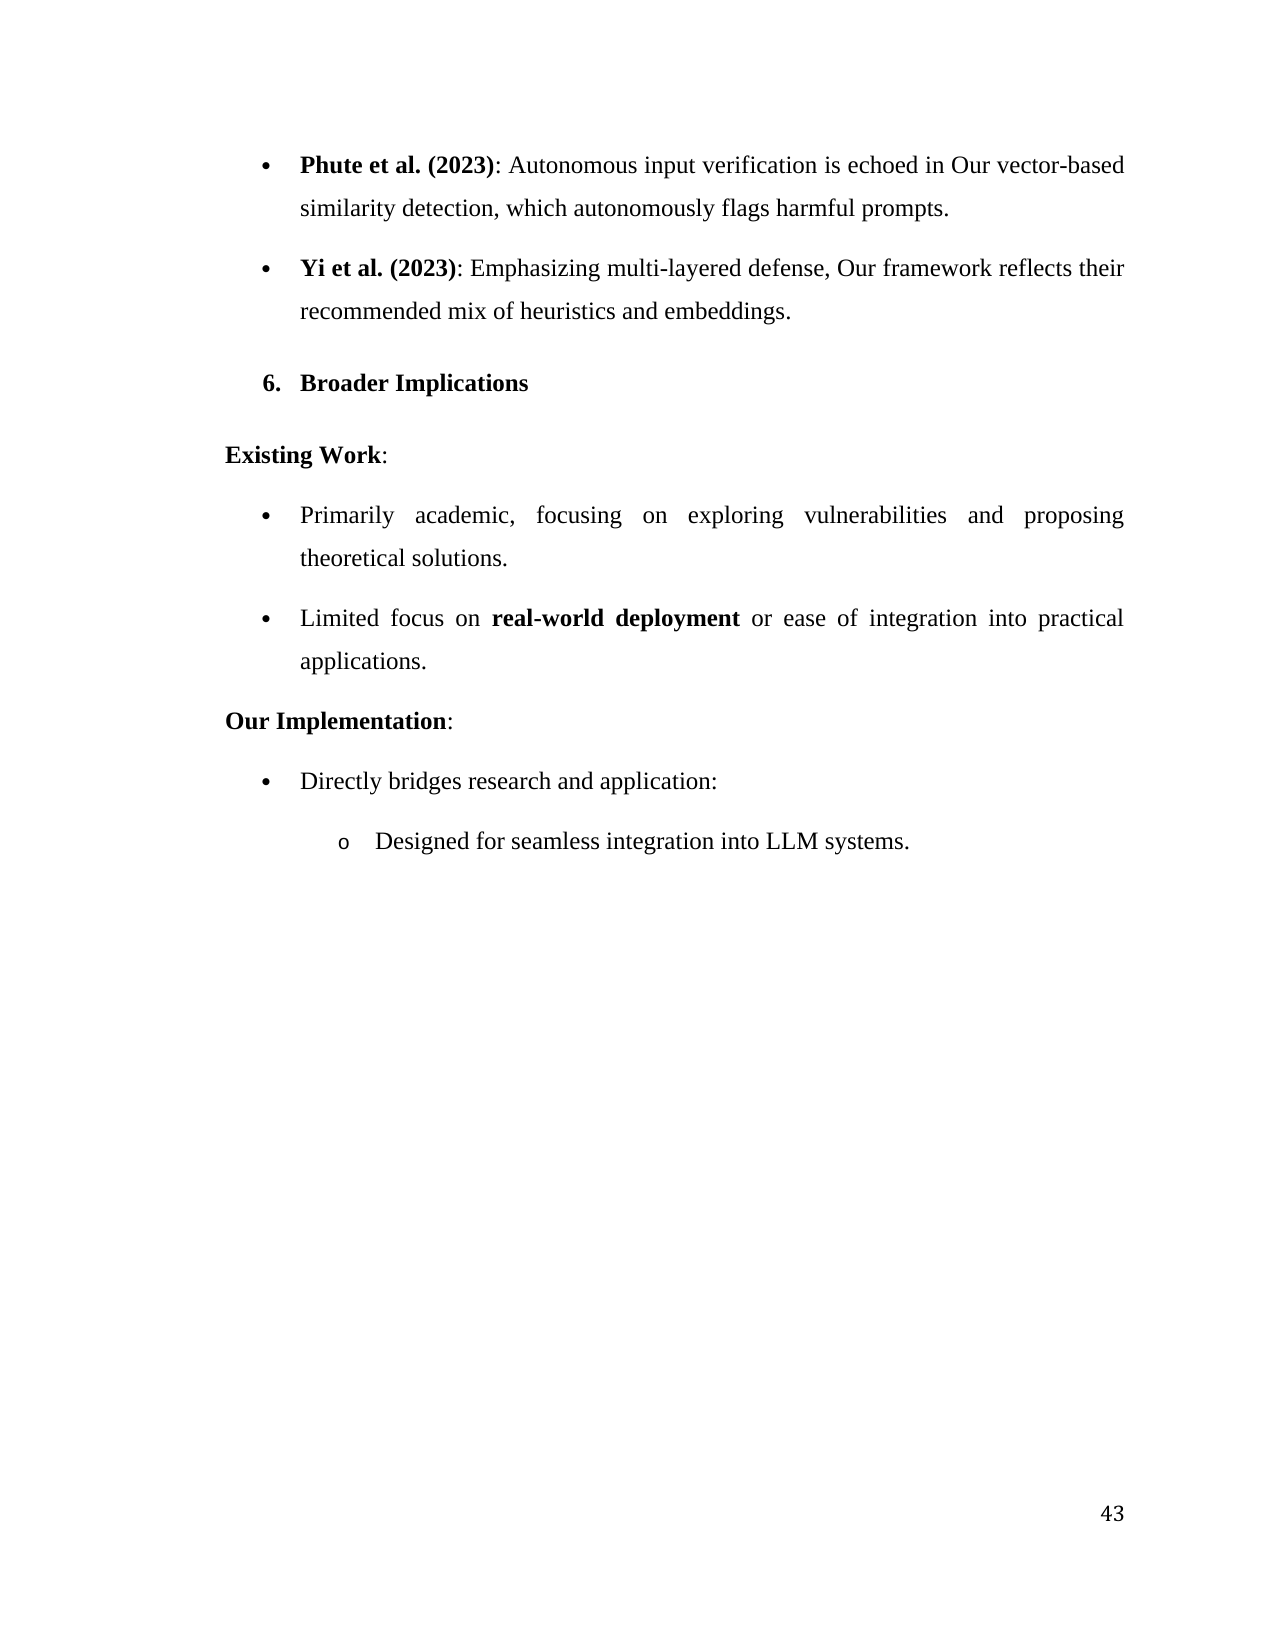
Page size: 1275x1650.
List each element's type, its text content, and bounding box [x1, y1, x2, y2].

text Existing Work: [225, 441, 1125, 469]
list Designed for seamless integration into LLM systems. [337, 826, 1125, 855]
text Our Implementation: [225, 706, 1125, 735]
list Directly bridges research and application: [262, 766, 1125, 795]
list Yi et al. (2023): Emphasizing multi-layered defense, Our framework reflects their recommended mix of heuristics and embeddings. [262, 253, 1125, 325]
list Primarily academic, focusing on exploring vulnerabilities and proposing theoretical solutions. [262, 500, 1125, 572]
list Broader Implications [262, 368, 1125, 397]
list Limited focus on real-world deployment or ease of integration into practical applications. [262, 603, 1125, 675]
list Phute et al. (2023): Autonomous input verification is echoed in Our vector-based similarity detection, which autonomously flags harmful prompts. [262, 150, 1125, 222]
